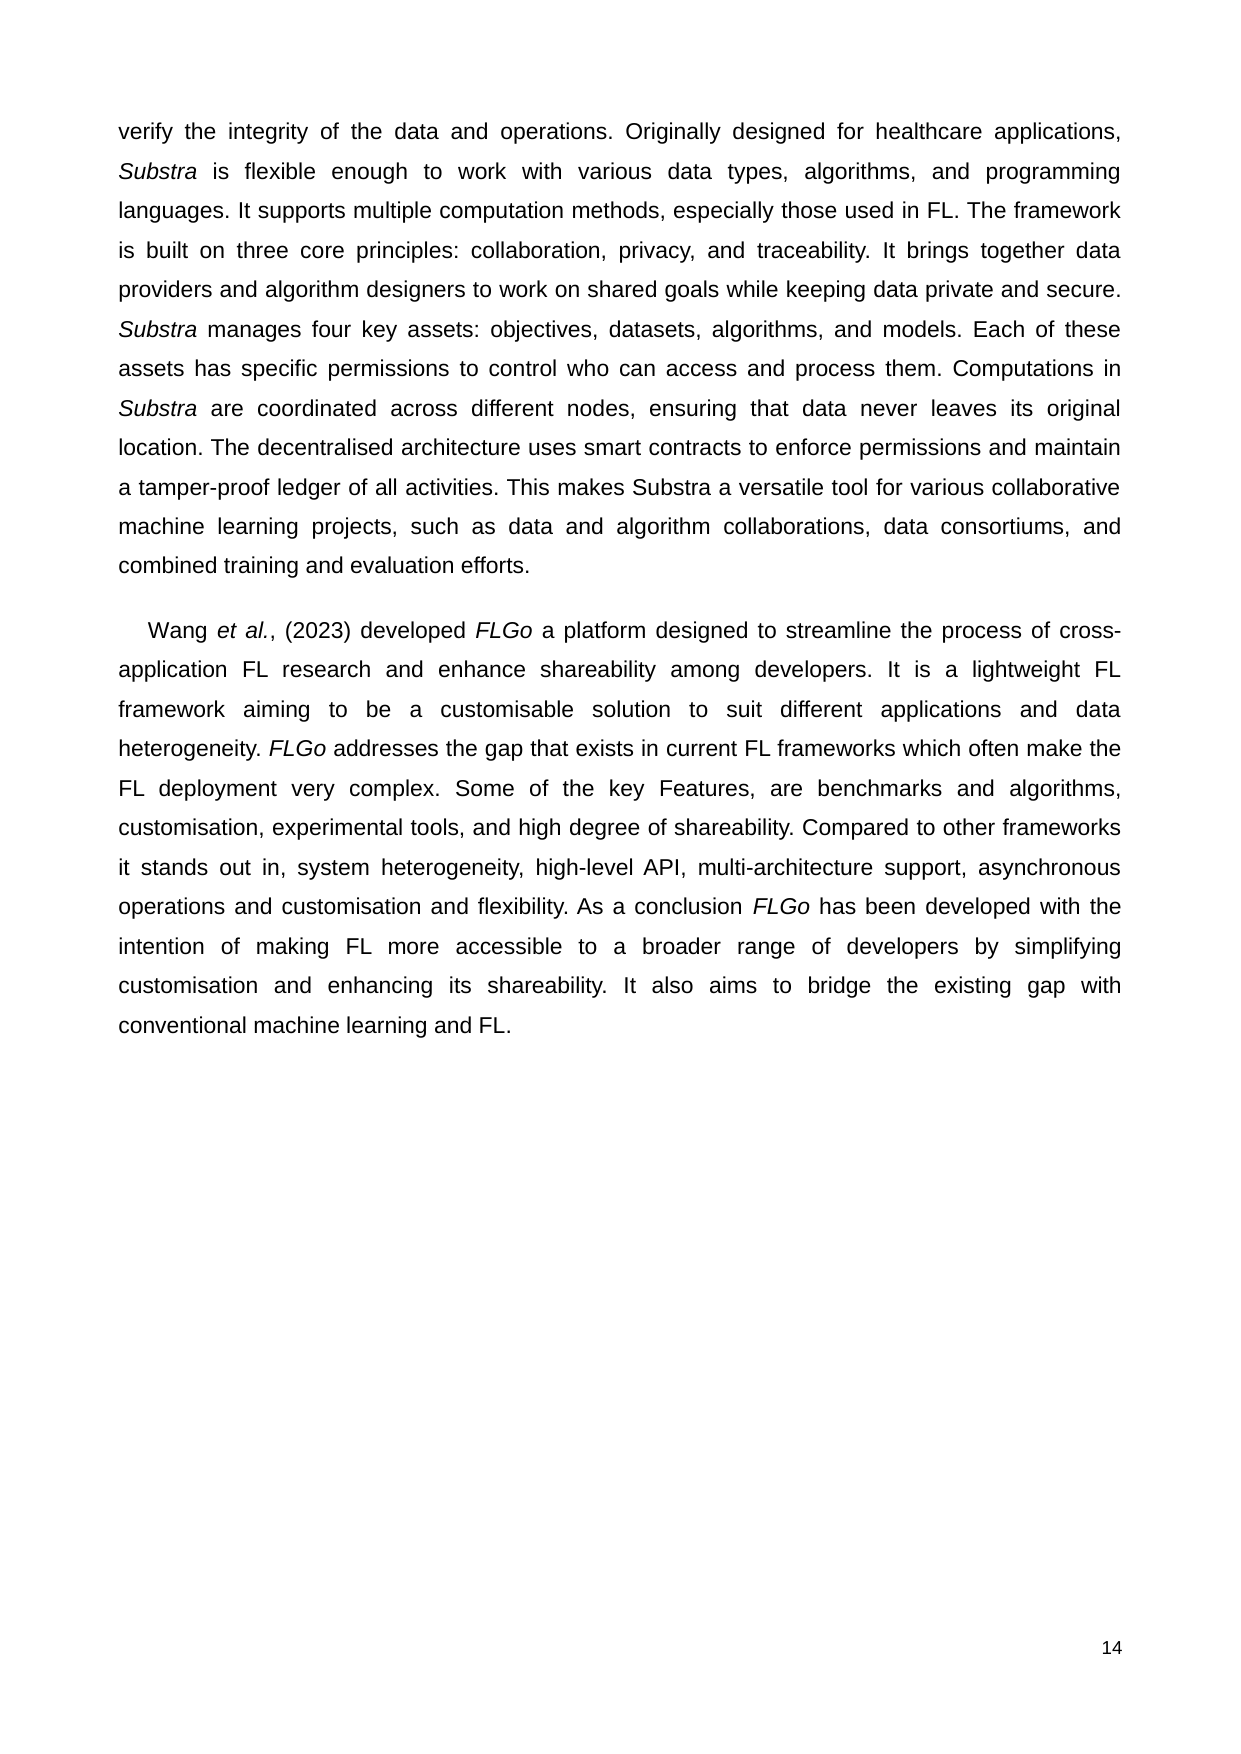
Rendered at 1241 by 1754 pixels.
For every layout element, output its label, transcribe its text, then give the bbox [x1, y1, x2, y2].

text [118, 118, 1122, 579]
text Wang et al., (2023) developed FLGo a platform designed to streamline the process of cross-application FL research and enhance shareability among developers. It is a lightweight FL framework aiming to be a customisable solution to suit different applications and data heterogeneity. FLGo addresses the gap that exists in current FL frameworks which often make the FL deployment very complex. Some of the key Features, are benchmarks and algorithms, customisation, experimental tools, and high degree of shareability. Compared to other frameworks it stands out in, system heterogeneity, high-level API, multi-architecture support, asynchronous operations and customisation and flexibility. As a conclusion FLGo has been developed with the intention of making FL more accessible to a broader range of developers by simplifying customisation and enhancing its shareability. It also aims to bridge the existing gap with conventional machine learning and FL. [118, 617, 1122, 1038]
